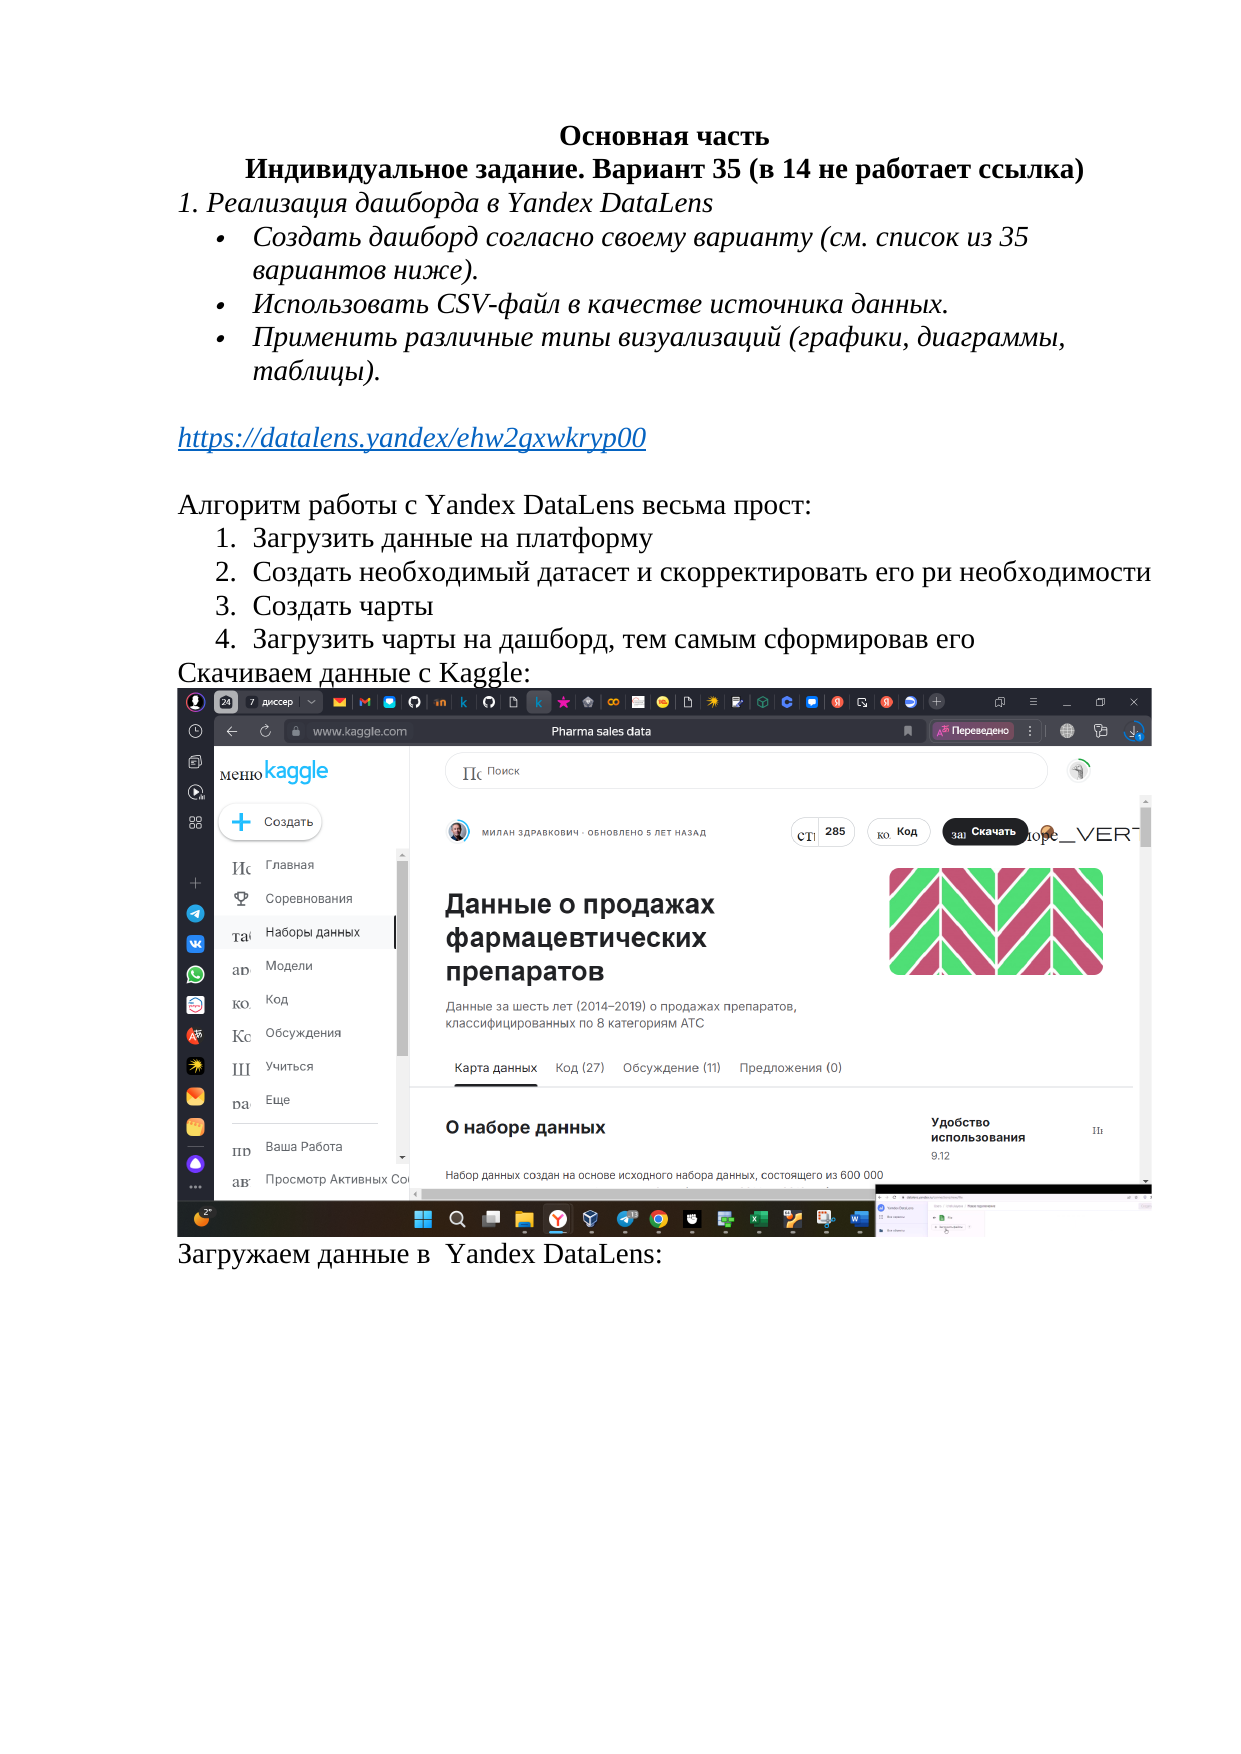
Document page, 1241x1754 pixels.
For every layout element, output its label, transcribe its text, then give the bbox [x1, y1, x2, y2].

list Использовать CSV-файл в качестве источника данных. [215, 286, 1152, 319]
text Загружаем данные в Yandex DataLens: [177, 1237, 1152, 1270]
picture [177, 688, 1152, 1237]
text Индивидуальное задание. Вариант 35 (в 14 не работает ссылка) [177, 152, 1152, 185]
text https://datalens.yandex/ehw2gxwkryp00 [177, 420, 1152, 453]
text Скачиваем данные с Kaggle: [177, 655, 1152, 688]
text Алгоритм работы с Yandex DataLens весьма прост: [177, 487, 1152, 521]
list Применить различные типы визуализаций (графики, диаграммы, таблицы). [215, 319, 1152, 386]
list Загрузить данные на платформу [215, 521, 1152, 554]
list Создать необходимый датасет и скорректировать его ри необходимости [215, 554, 1152, 588]
list Создать дашборд согласно своему варианту (см. список из 35 вариантов ниже). [215, 219, 1152, 286]
list Загрузить чарты на дашборд, тем самым сформировав его [215, 621, 1152, 655]
text Основная часть [177, 118, 1152, 152]
text 1. Реализация дашборда в Yandex DataLens [177, 185, 1152, 219]
list Создать чарты [215, 588, 1152, 621]
